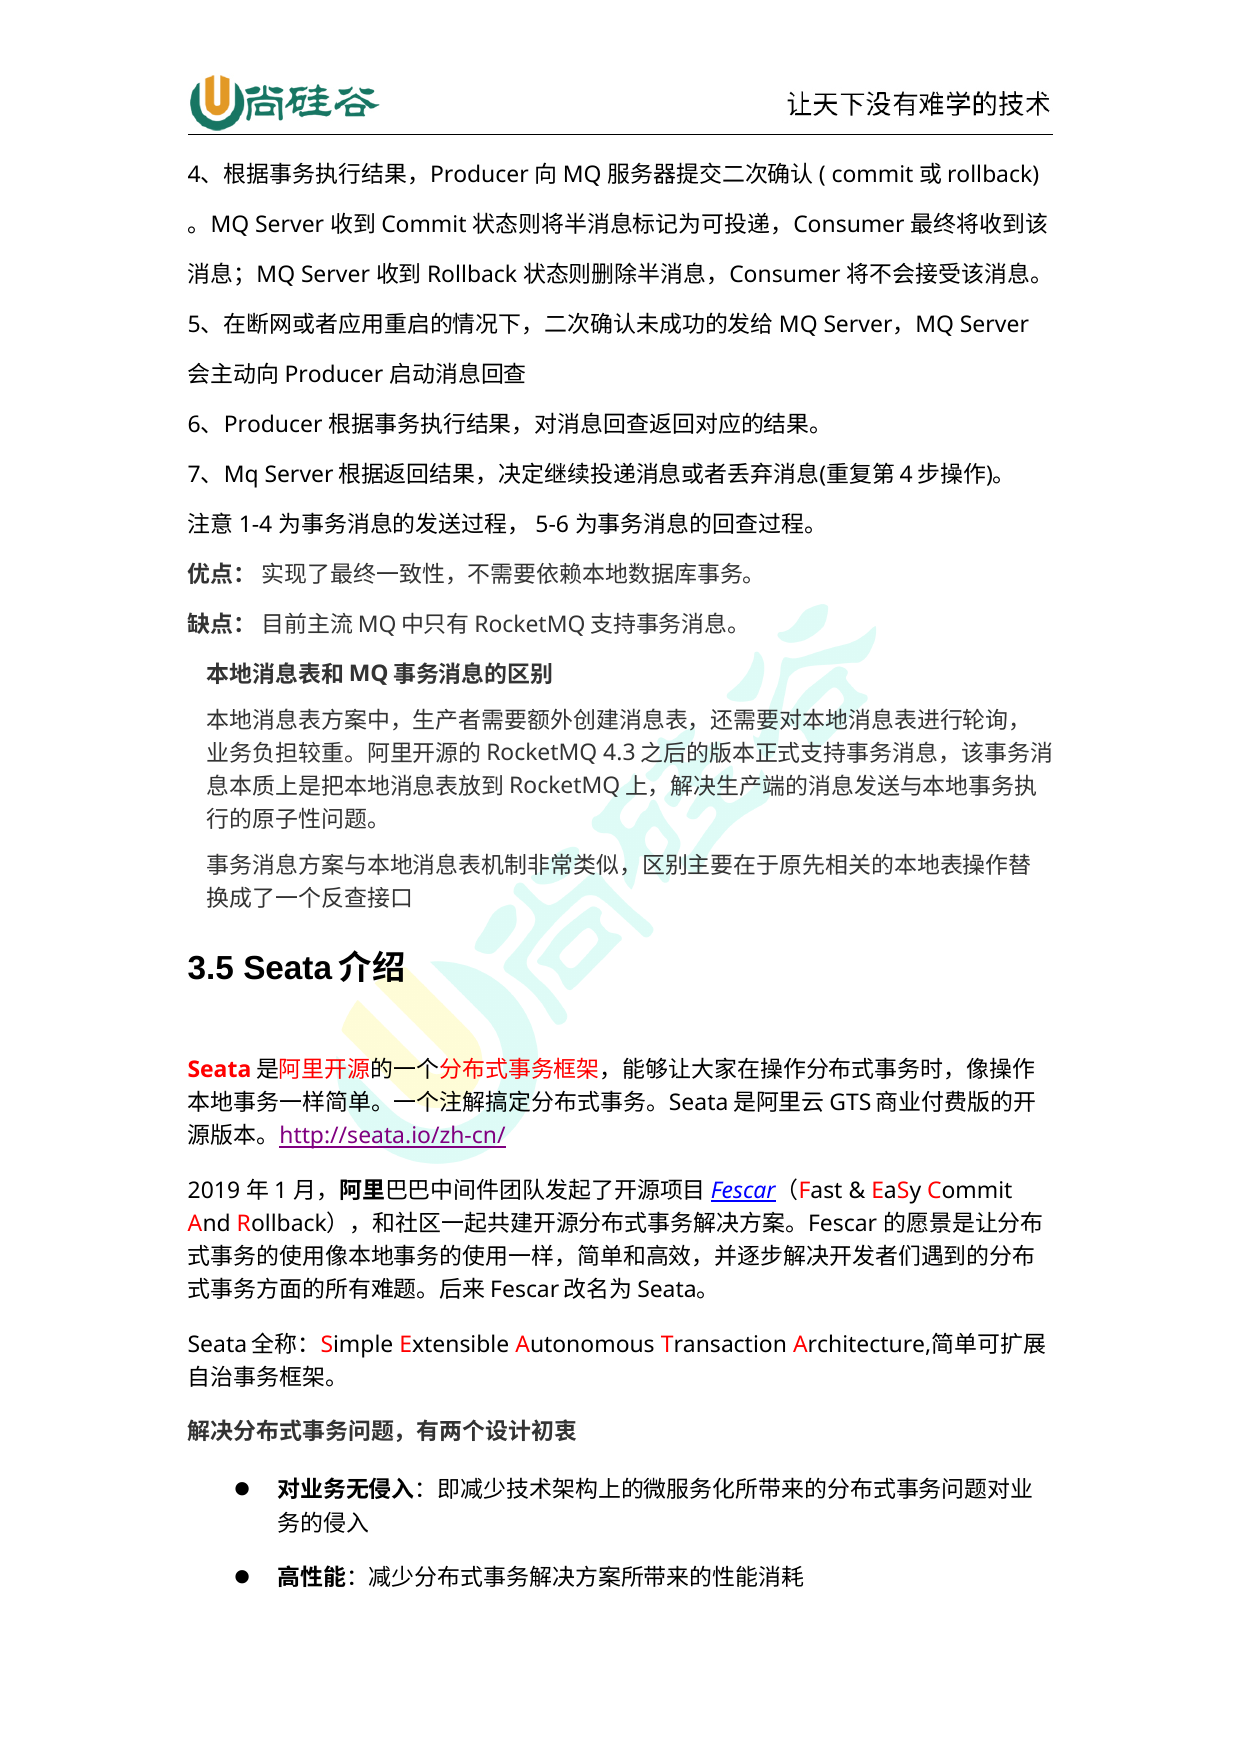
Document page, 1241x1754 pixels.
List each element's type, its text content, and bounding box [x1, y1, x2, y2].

list 高性能：减少分布式事务解决方案所带来的性能消耗 [233, 1558, 1053, 1592]
text 事务消息方案与本地消息表机制非常类似，区别主要在于原先相关的本地表操作替换成了一个反查接口 [206, 847, 1053, 913]
text 注意 1-4 为事务消息的发送过程， 5-6 为事务消息的回查过程。 [187, 506, 1053, 539]
list 对业务无侵入：即减少技术架构上的微服务化所带来的分布式事务问题对业务的侵入 [233, 1471, 1053, 1538]
text Seata是阿里开源的一个分布式事务框架，能够让大家在操作分布式事务时，像操作本地事务一样简单。一个注解搞定分布式事务。Seata是阿里云GTS商业付费版的开源版本。http://seata.io/zh-cn/ [187, 1051, 1053, 1151]
text Seata全称：Simple Extensible Autonomous Transaction Architecture,简单可扩展自治事务框架。 [187, 1326, 1053, 1392]
text 4、根据事务执行结果，Producer 向 MQ 服务器提交二次确认 ( commit 或rollback) 。MQ Server 收到 Commit 状态则将半消息标记为可投递，Consumer 最终将收到该消息；MQ Server 收到 Rollback 状态则删除半消息，Consumer 将不会接受该消息。 [187, 156, 1053, 289]
text 优点： 实现了最终一致性，不需要依赖本地数据库事务。 [187, 556, 1053, 589]
text 7、Mq Server根据返回结果，决定继续投递消息或者丢弃消息(重复第4步操作)。 [187, 456, 1053, 489]
text 5、在断网或者应用重启的情况下，二次确认未成功的发给 MQ Server，MQ Server 会主动向 Producer 启动消息回查 [187, 306, 1053, 389]
text 本地消息表方案中，生产者需要额外创建消息表，还需要对本地消息表进行轮询，业务负担较重。阿里开源的RocketMQ 4.3之后的版本正式支持事务消息，该事务消息本质上是把本地消息表放到RocketMQ上，解决生产端的消息发送与本地事务执行的原子性问题。 [206, 701, 1053, 834]
picture [187, 73, 1053, 132]
text 缺点： 目前主流MQ中只有RocketMQ支持事务消息。 [187, 606, 1053, 639]
text 2019 年 1 月，阿里巴巴中间件团队发起了开源项目 Fescar（Fast & EaSy Commit And Rollback），和社区一起共建开源分布式事务解决方案。Fescar 的愿景是让分布式事务的使用像本地事务的使用一样，简单和高效，并逐步解决开发者们遇到的分布式事务方面的所有难题。后来Fescar改名为Seata。 [187, 1171, 1053, 1305]
text 解决分布式事务问题，有两个设计初衷 [187, 1413, 1053, 1446]
text 本地消息表和MQ事务消息的区别 [206, 656, 1053, 689]
subtitle 3.5 Seata介绍 [187, 941, 1053, 989]
text 6、Producer 根据事务执行结果，对消息回查返回对应的结果。 [187, 406, 1053, 439]
